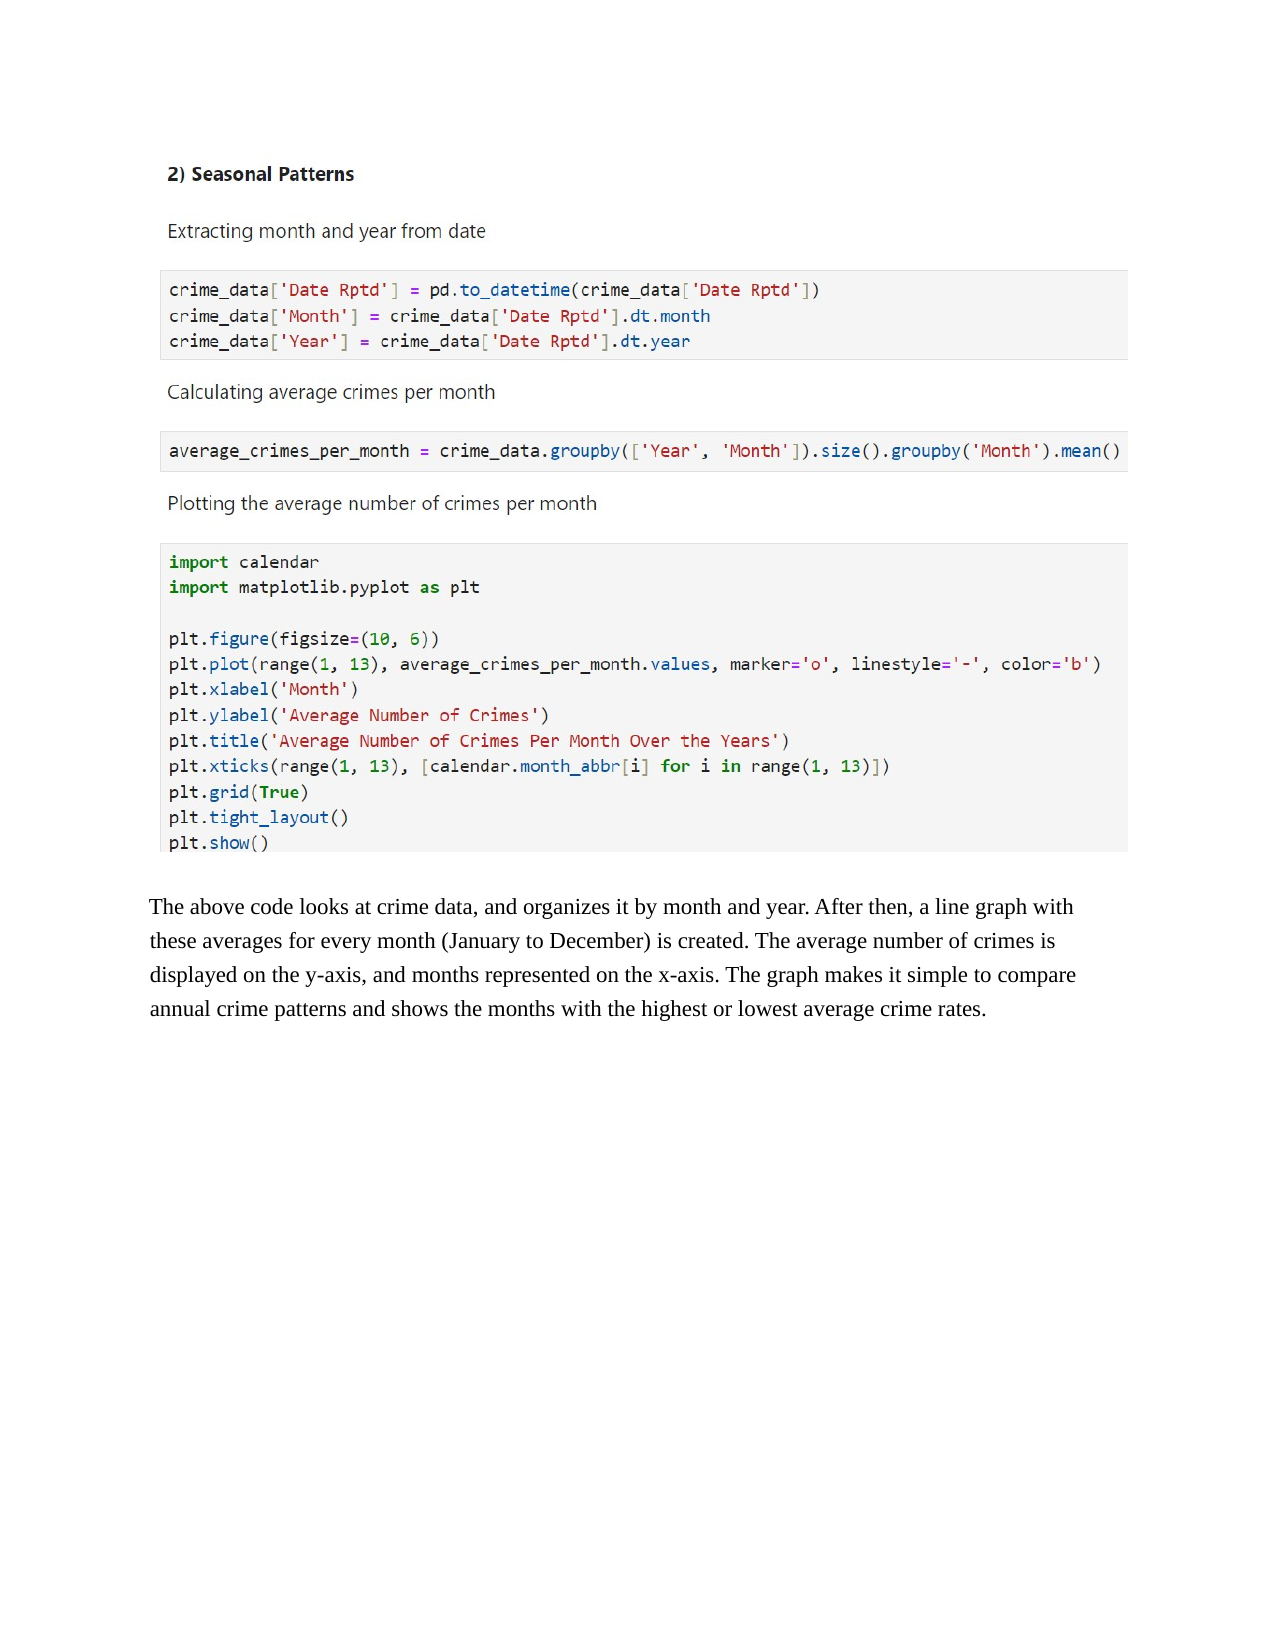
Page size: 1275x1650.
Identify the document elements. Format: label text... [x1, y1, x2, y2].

text The above code looks at crime data, and organizes it by month and year. After then, a line graph with these averages for every month (January to December) is created. The average number of crimes is displayed on the y-axis, and months represented on the x-axis. The graph makes it simple to compare annual crime patterns and shows the months with the highest or lowest average crime rates. [148, 893, 1123, 1021]
picture [153, 153, 1129, 852]
